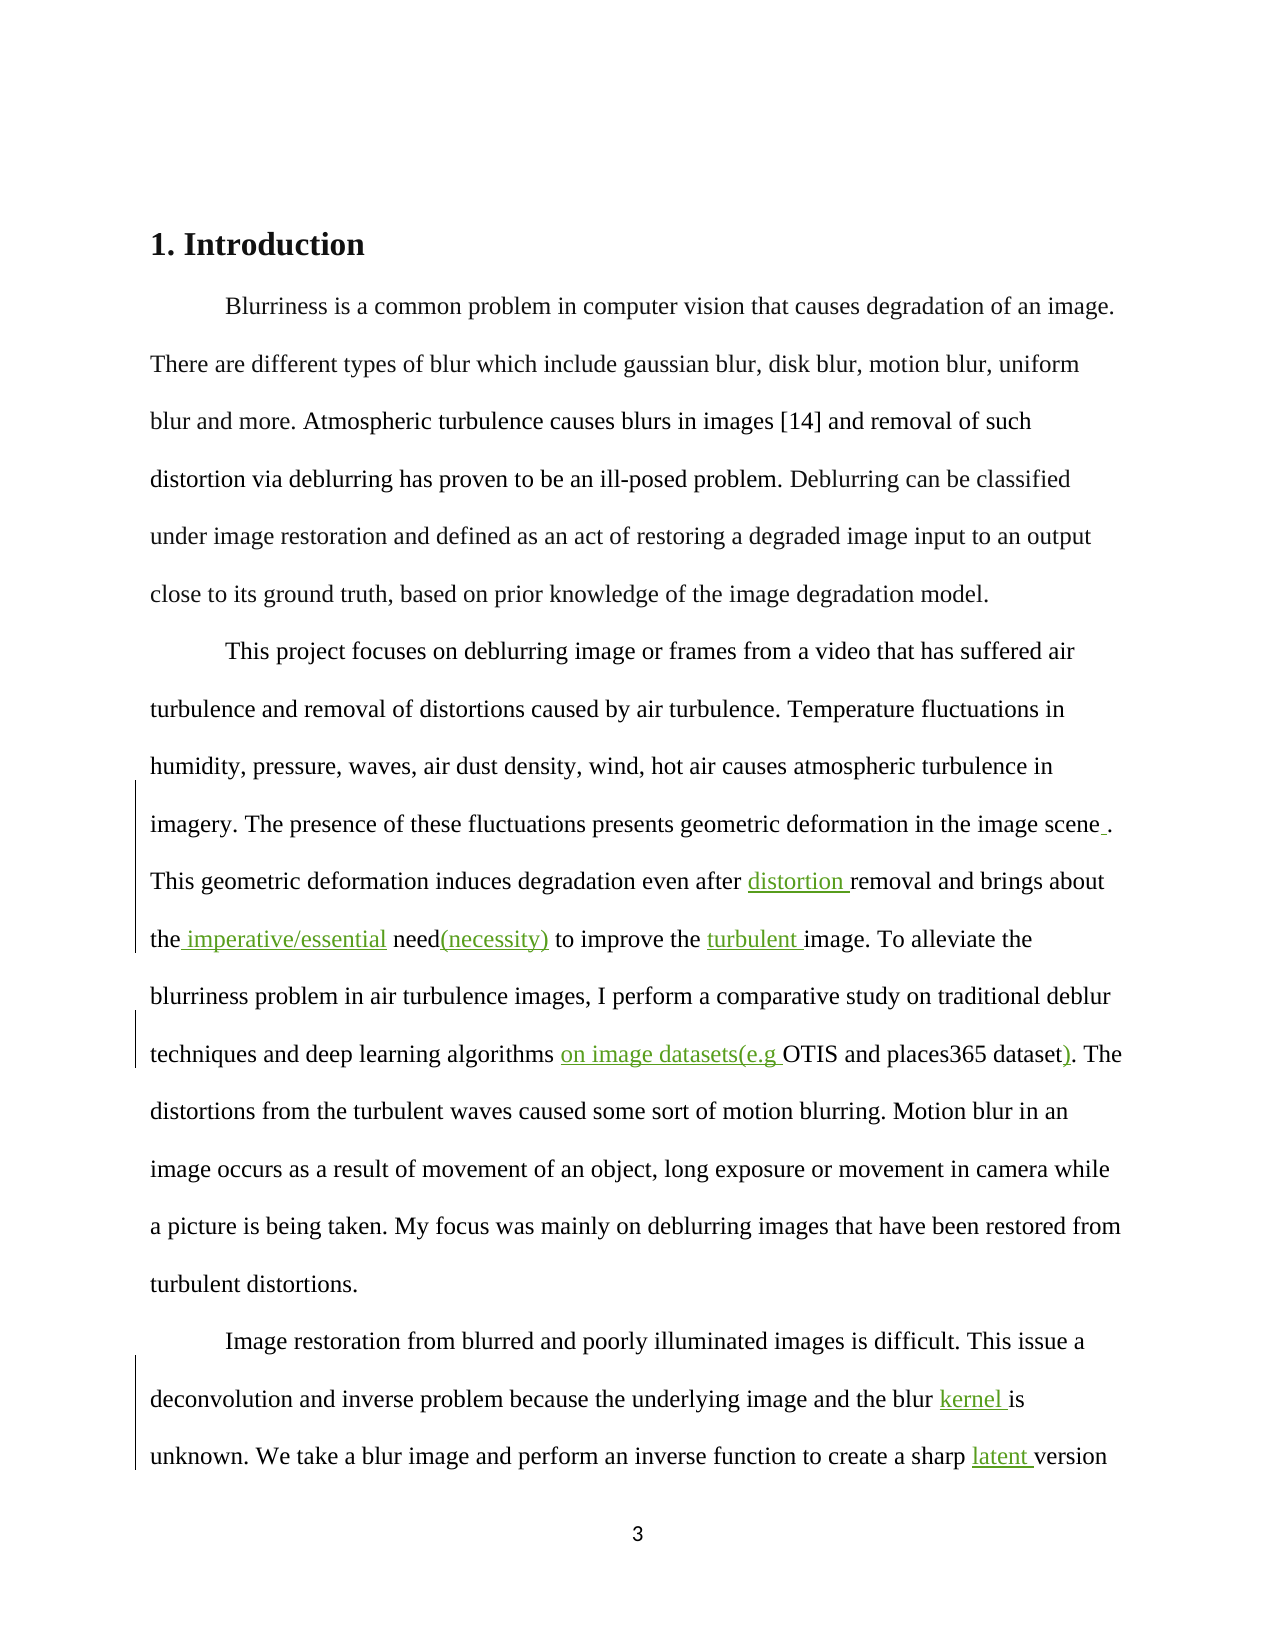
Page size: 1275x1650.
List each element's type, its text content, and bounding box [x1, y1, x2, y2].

text This project focuses on deblurring image or frames from a video that has suffered air turbulence and removal of distortions caused by air turbulence. Temperature fluctuations in humidity, pressure, waves, air dust density, wind, hot air causes atmospheric turbulence in imagery. The presence of these fluctuations presents geometric deformation in the image scene. This geometric deformation induces degradation even after removal and brings about the need to improve the image. To alleviate the blurriness problem in air turbulence images, I perform a comparative study on traditional deblur techniques and deep learning algorithms OTIS and places365 dataset. The distortions from the turbulent waves caused some sort of motion blurring. Motion blur in an image occurs as a result of movement of an object, long exposure or movement in camera while a picture is being taken. My focus was mainly on deblurring images that have been restored from turbulent distortions. [150, 636, 1125, 1297]
text 1. Introduction [150, 224, 1125, 262]
text Blurriness is a common problem in computer vision that causes degradation of an image. There are different types of blur which include gaussian blur, disk blur, motion blur, uniform blur and more. Atmospheric turbulence causes blurs in images [14] and removal of such distortion via deblurring has proven to be an ill-posed problem. Deblurring can be classified under image restoration and defined as an act of restoring a degraded image input to an output close to its ground truth, based on prior knowledge of the image degradation model. [150, 291, 1125, 607]
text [150, 1326, 1125, 1470]
